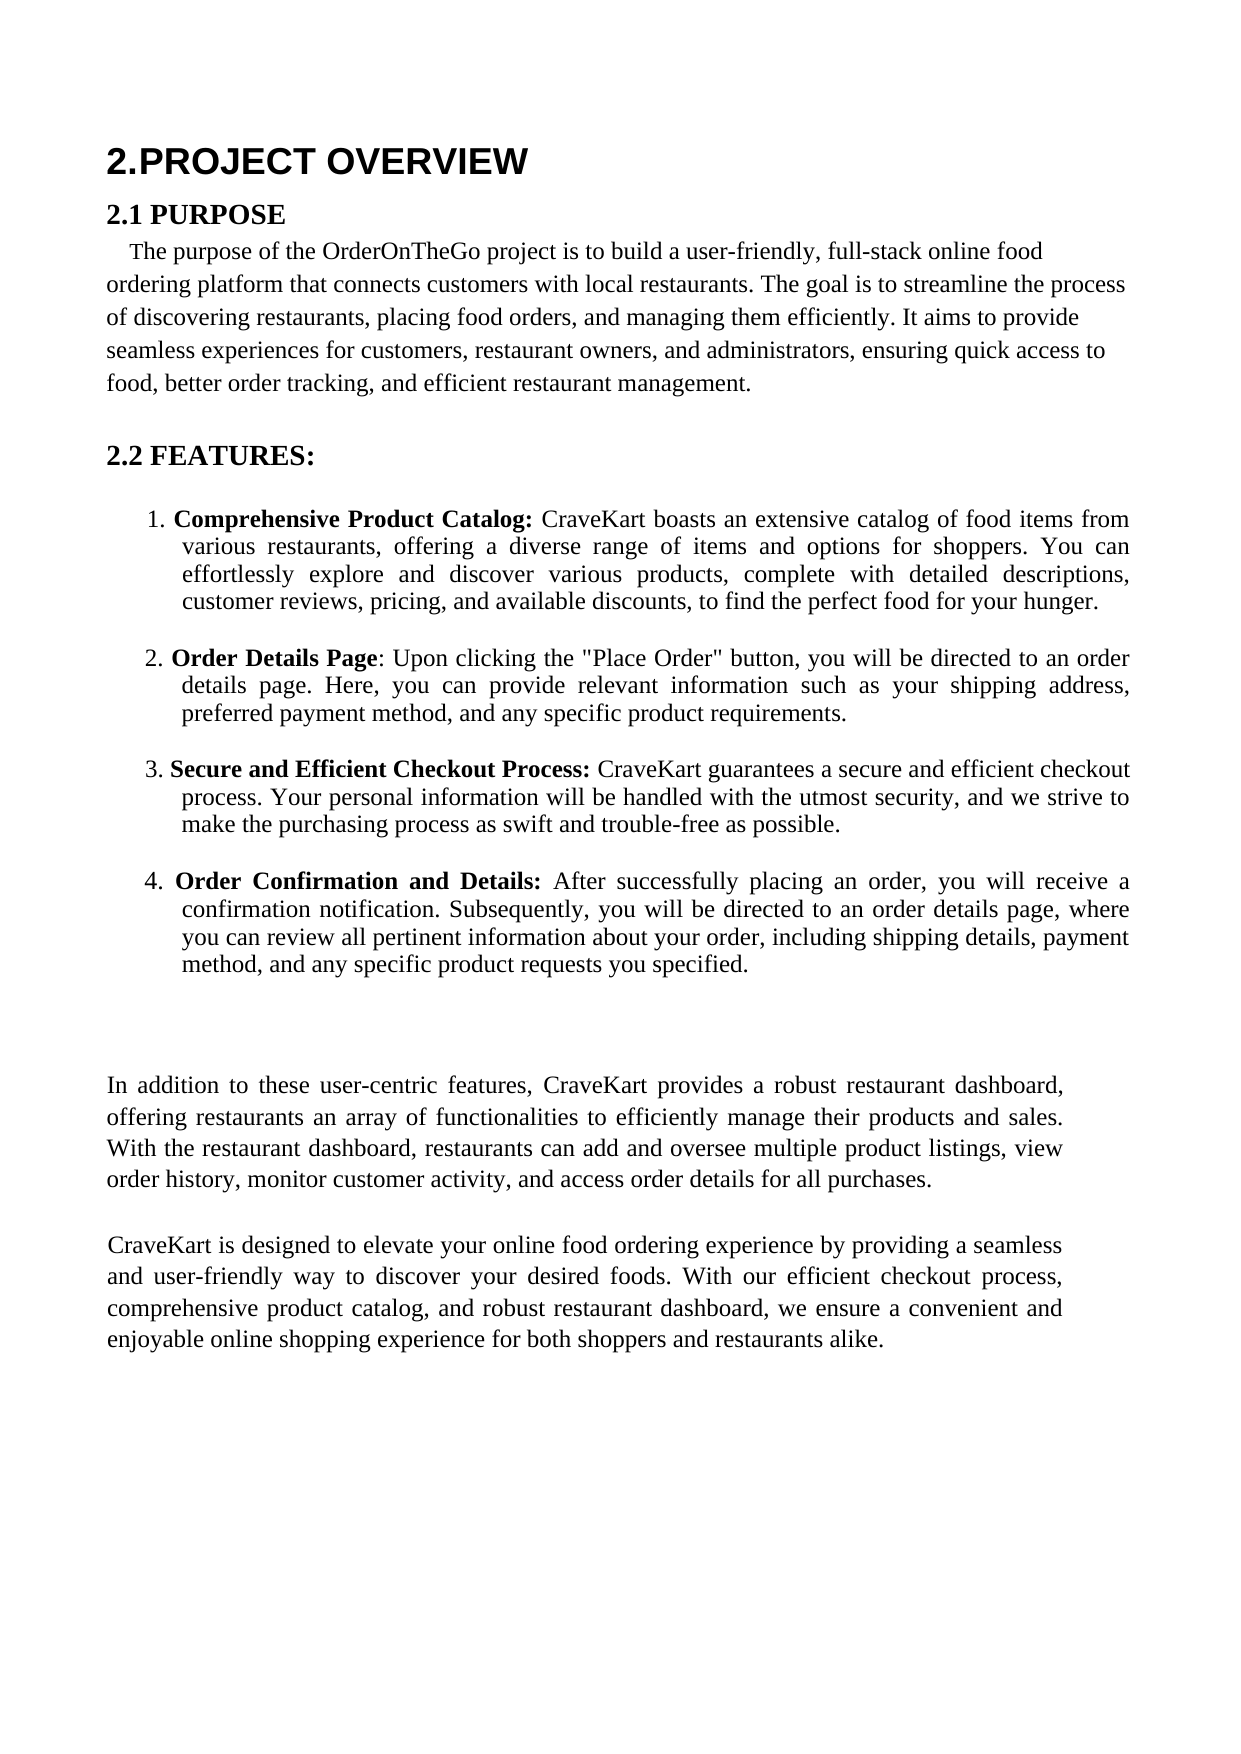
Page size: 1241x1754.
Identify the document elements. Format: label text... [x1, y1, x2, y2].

text 3. Secure and Efficient Checkout Process: CraveKart guarantees a secure and efficient checkout process. Your personal information will be handled with the utmost security, and we strive to make the purchasing process as swift and trouble-free as possible. [145, 756, 1131, 838]
text 2. Order Details Page: Upon clicking the "Place Order" button, you will be directed to an order details page. Here, you can provide relevant information such as your shipping address, preferred payment method, and any specific product requirements. [144, 644, 1131, 726]
subtitle 2.2 FEATURES: [106, 438, 1130, 472]
list The purpose of the OrderOnTheGo project is to build a user-friendly, full-stack online food ordering platform that connects customers with local restaurants. The goal is to streamline the process of discovering restaurants, placing food orders, and managing them efficiently. It aims to provide seamless experiences for customers, restaurant owners, and administrators, ensuring quick access to food, better order tracking, and efficient restaurant management. [106, 236, 1130, 397]
text In addition to these user-centric features, CraveKart provides a robust restaurant dashboard, offering restaurants an array of functionalities to efficiently manage their products and sales. With the restaurant dashboard, restaurants can add and oversee multiple product listings, view order history, monitor customer activity, and access order details for all purchases. [106, 1070, 1064, 1193]
text 4. Order Confirmation and Details: After successfully placing an order, you will receive a confirmation notification. Subsequently, you will be directed to an order details page, where you can review all pertinent information about your order, including shipping details, payment method, and any specific product requests you specified. [144, 867, 1131, 978]
text 1. Comprehensive Product Catalog: CraveKart boasts an extensive catalog of food items from various restaurants, offering a diverse range of items and options for shoppers. You can effortlessly explore and discover various products, complete with detailed descriptions, customer reviews, pricing, and available discounts, to find the perfect food for your hunger. [147, 505, 1131, 615]
text CraveKart is designed to elevate your online food ordering experience by providing a seamless and user-friendly way to discover your desired foods. With our efficient checkout process, comprehensive product catalog, and robust restaurant dashboard, we ensure a convenient and enjoyable online shopping experience for both shoppers and restaurants alike. [107, 1230, 1064, 1353]
subtitle PROJECT OVERVIEW [106, 139, 1130, 183]
list 2.1 PURPOSE [106, 197, 1130, 231]
